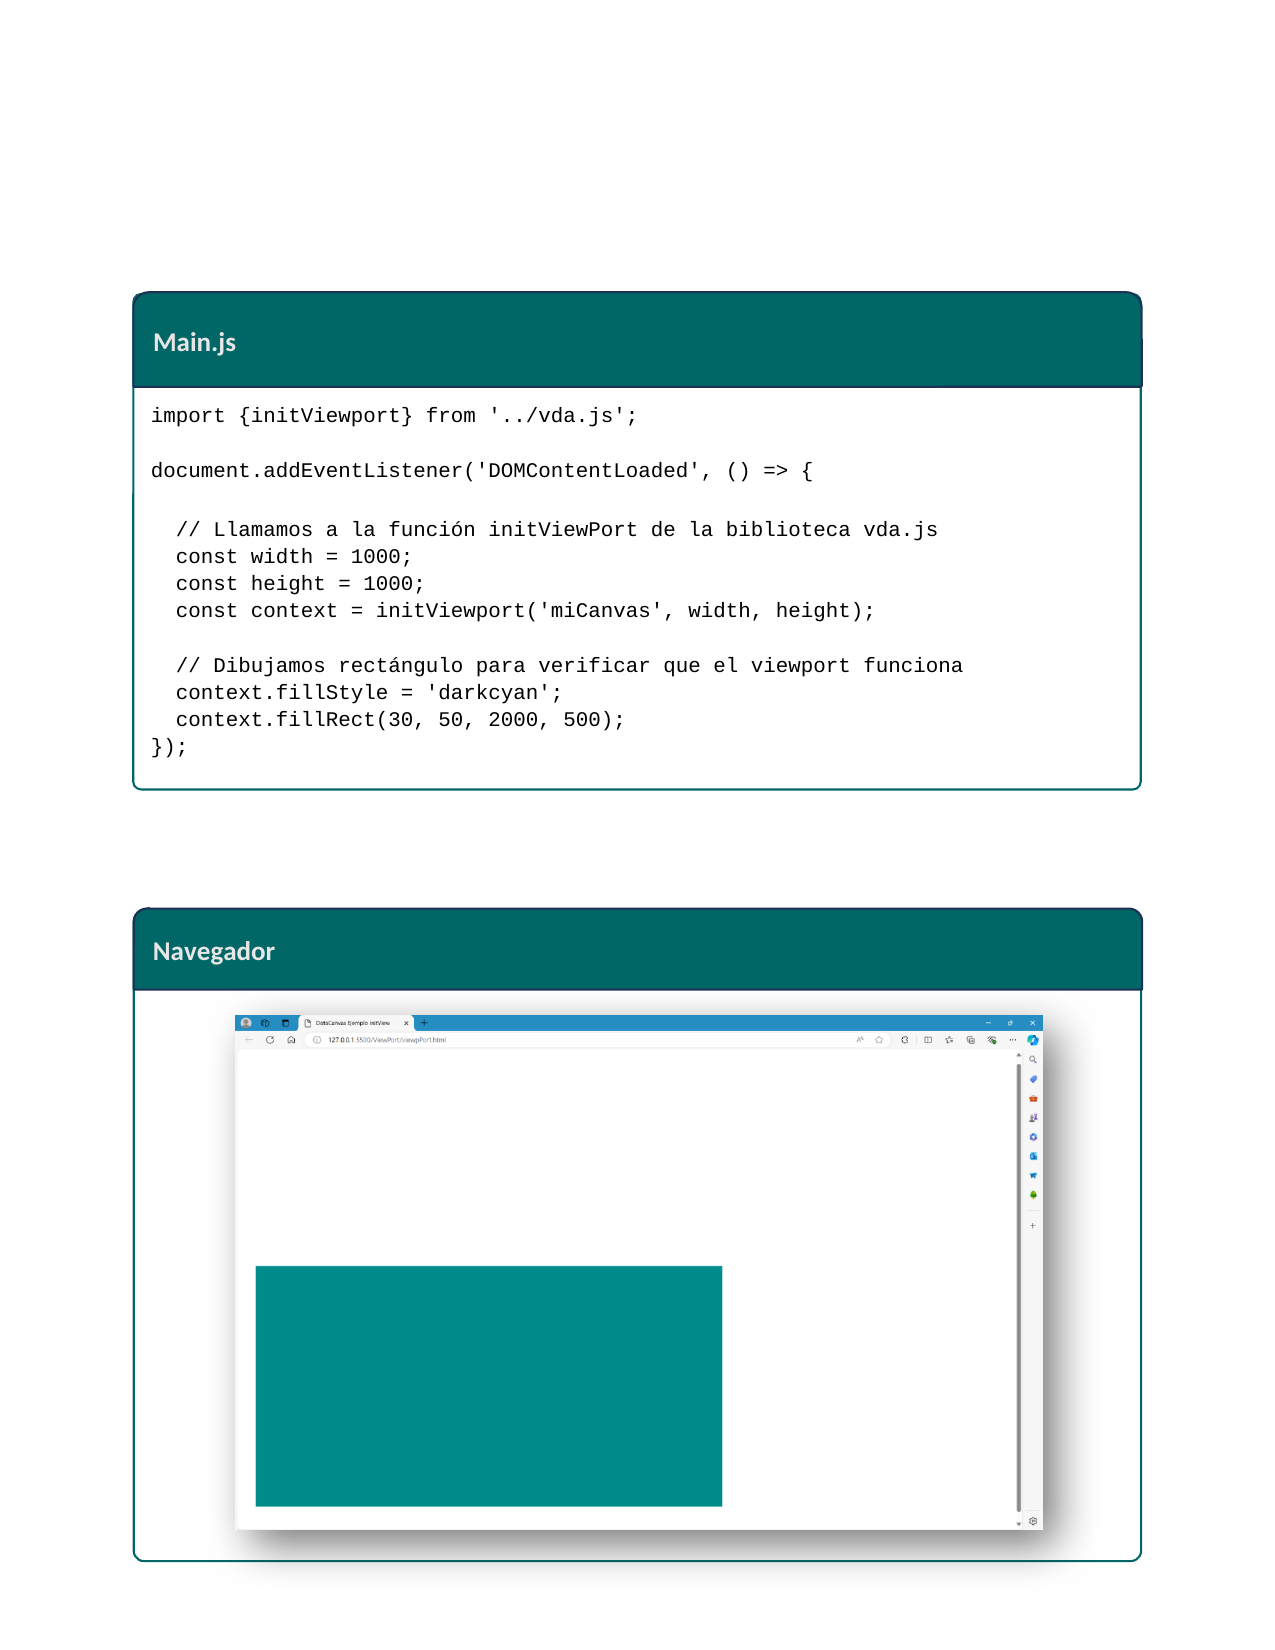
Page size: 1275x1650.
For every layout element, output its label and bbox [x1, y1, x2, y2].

picture [235, 1015, 1043, 1530]
